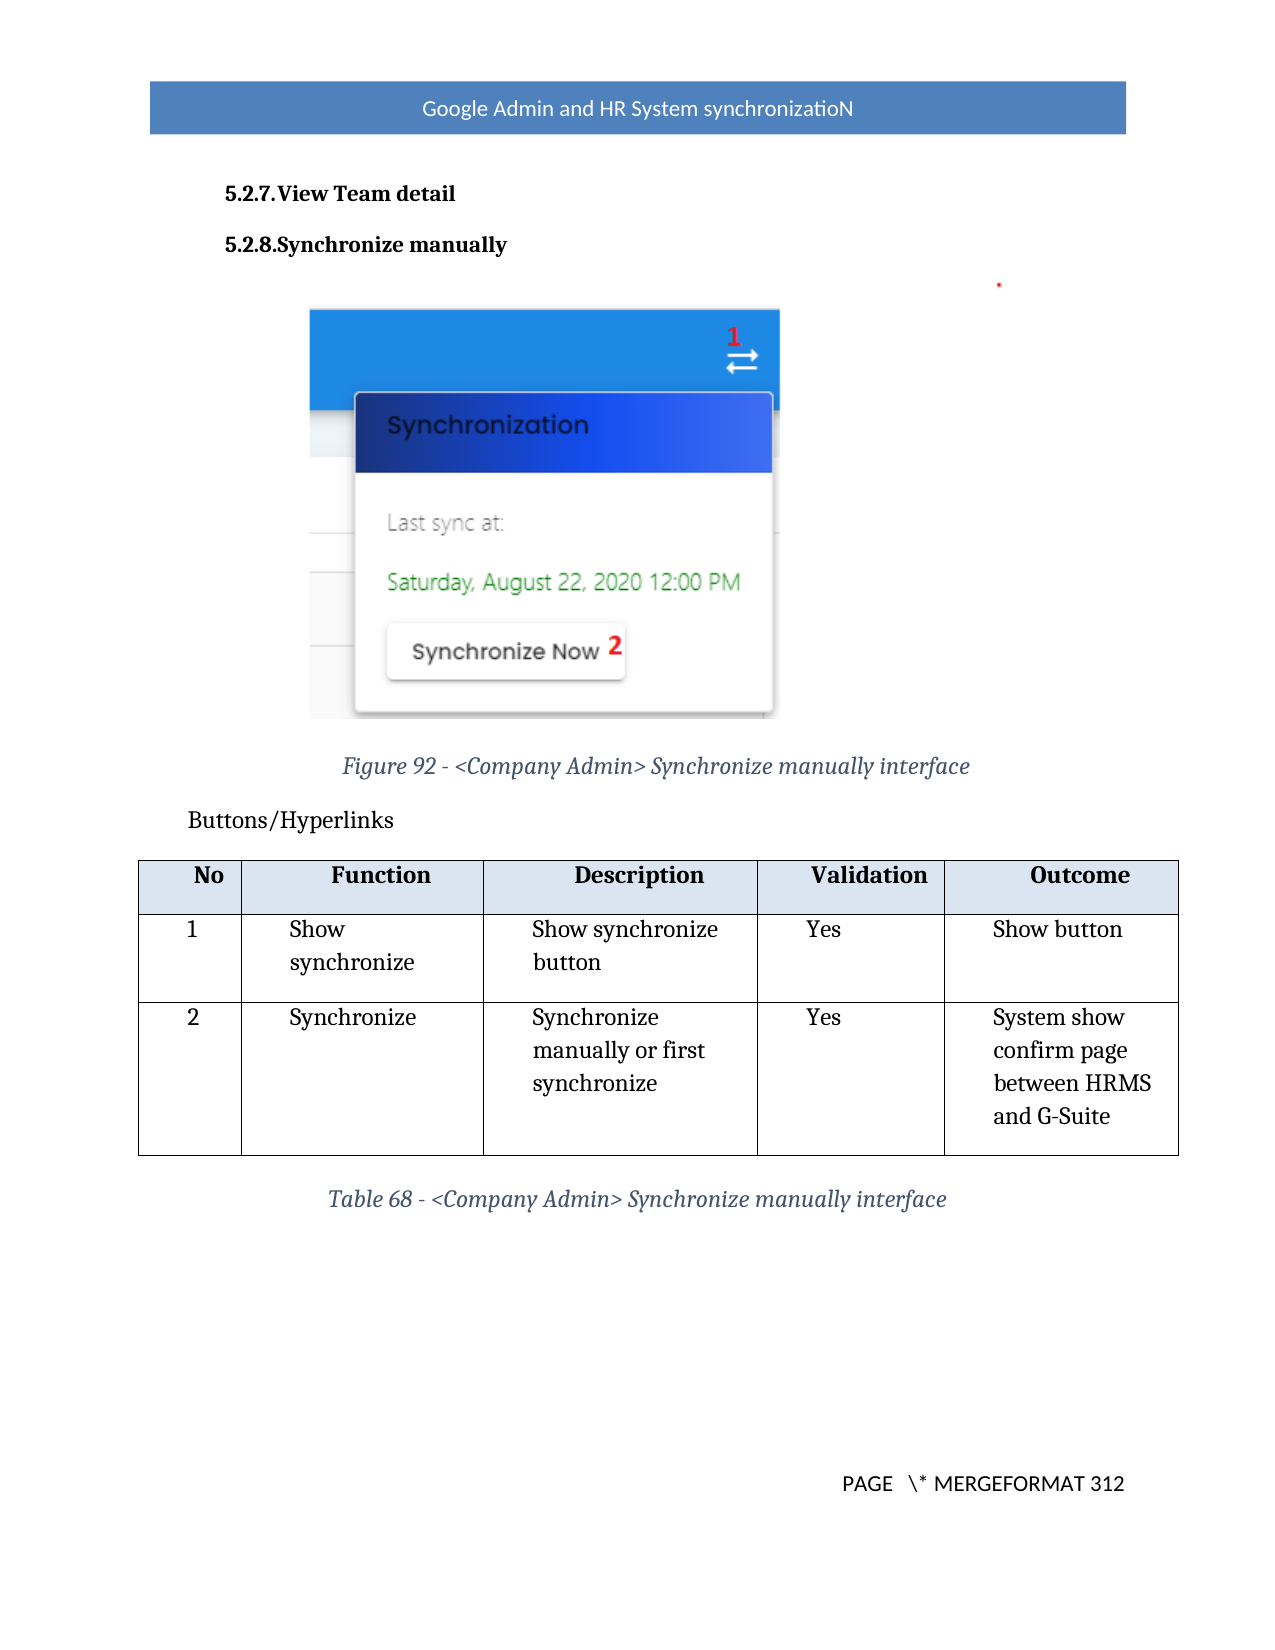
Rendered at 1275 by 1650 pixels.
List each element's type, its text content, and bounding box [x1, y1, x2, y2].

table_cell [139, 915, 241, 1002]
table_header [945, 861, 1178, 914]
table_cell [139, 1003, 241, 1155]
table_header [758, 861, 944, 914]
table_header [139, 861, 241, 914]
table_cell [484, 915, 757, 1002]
text Buttons/Hyperlinks [187, 806, 1125, 834]
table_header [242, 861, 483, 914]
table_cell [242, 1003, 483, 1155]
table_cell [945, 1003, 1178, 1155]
picture [309, 282, 1003, 719]
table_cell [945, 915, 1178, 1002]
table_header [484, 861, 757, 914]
subtitle Synchronize manually [225, 232, 1125, 258]
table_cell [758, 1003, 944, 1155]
subtitle View Team detail [225, 181, 1125, 207]
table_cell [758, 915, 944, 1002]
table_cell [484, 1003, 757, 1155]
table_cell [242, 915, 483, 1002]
